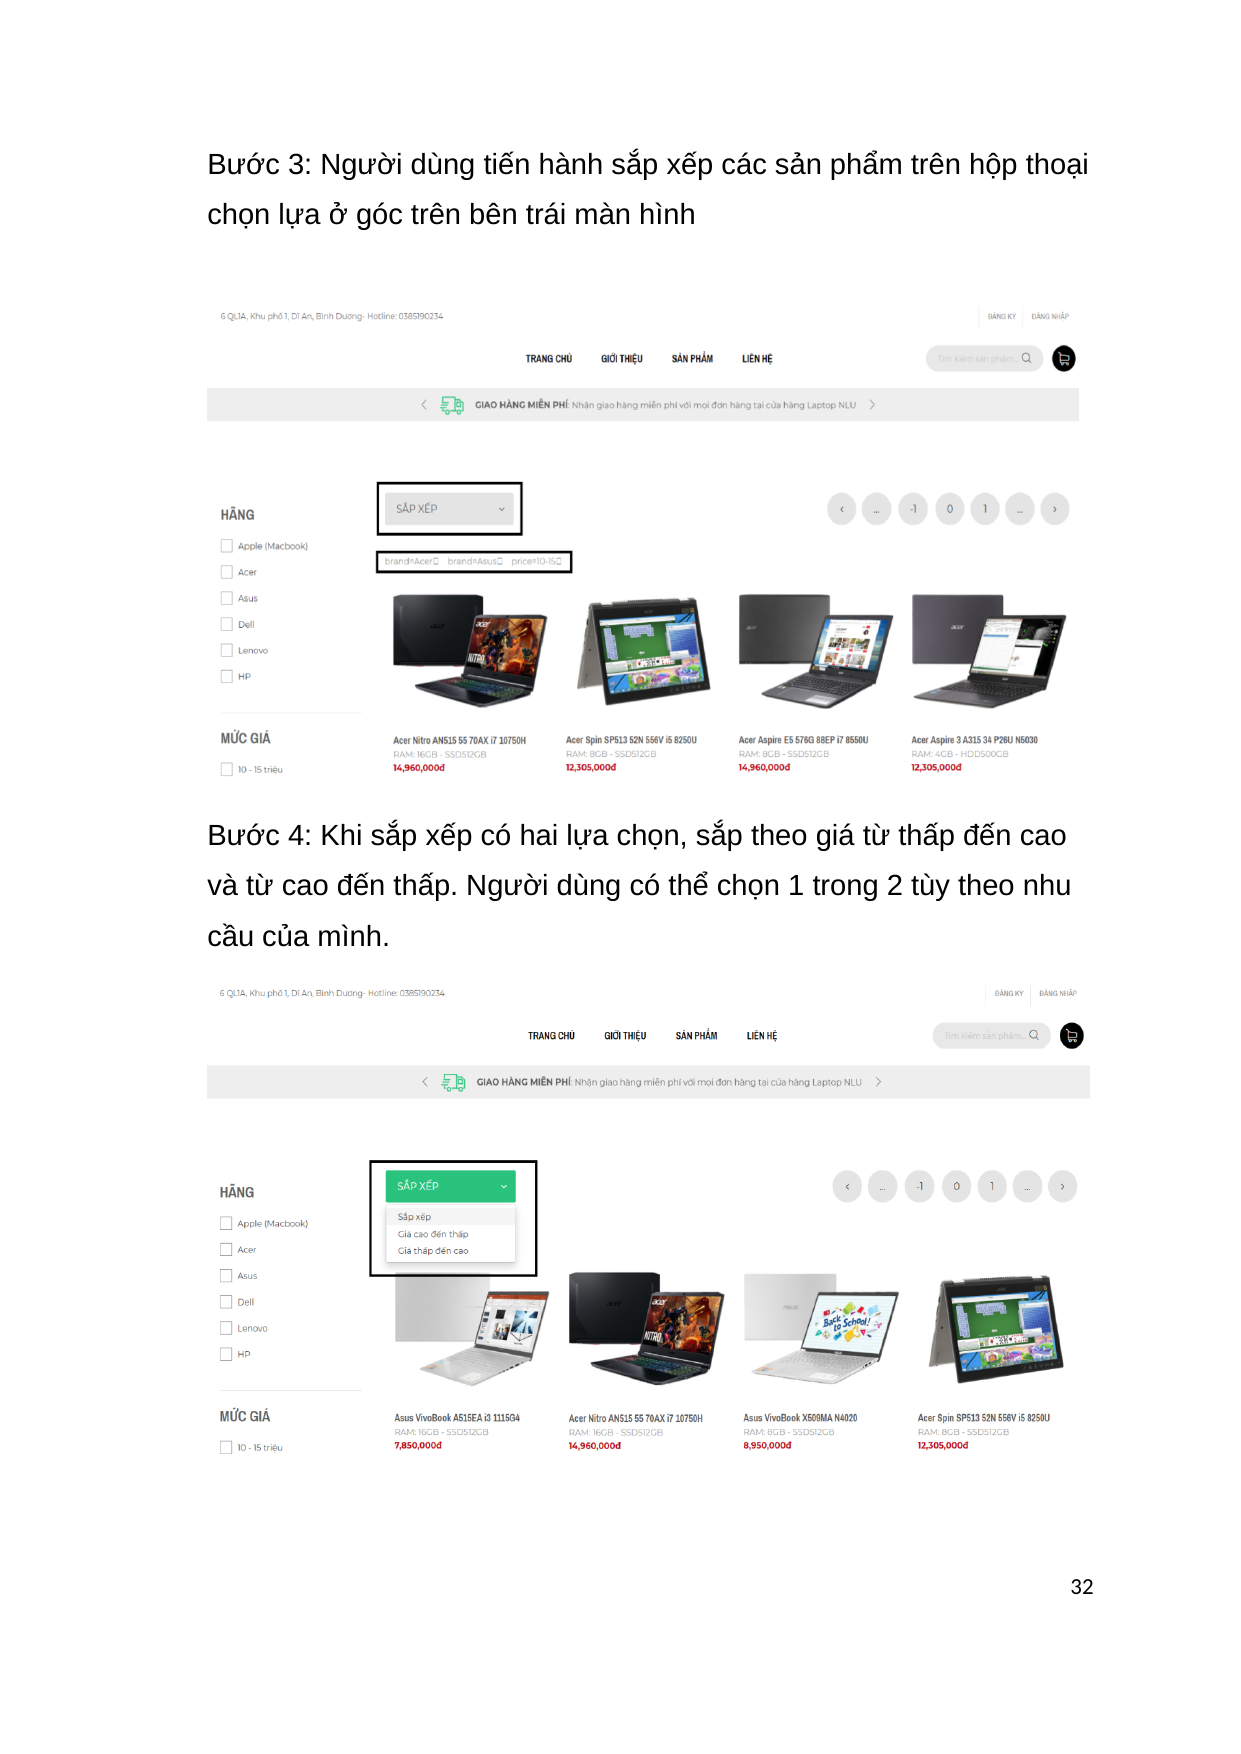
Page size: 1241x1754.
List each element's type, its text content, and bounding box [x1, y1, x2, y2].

picture [207, 306, 1079, 788]
picture [207, 985, 1090, 1464]
text Bước 3: Người dùng tiến hành sắp xếp các sản phẩm trên hộp thoại chọn lựa ở góc trên bên trái màn hình [207, 147, 1093, 231]
text Bước 4: Khi sắp xếp có hai lựa chọn, sắp theo giá từ thấp đến cao và từ cao đến thấp. Người dùng có thể chọn 1 trong 2 tùy theo nhu cầu của mình. [207, 818, 1093, 952]
